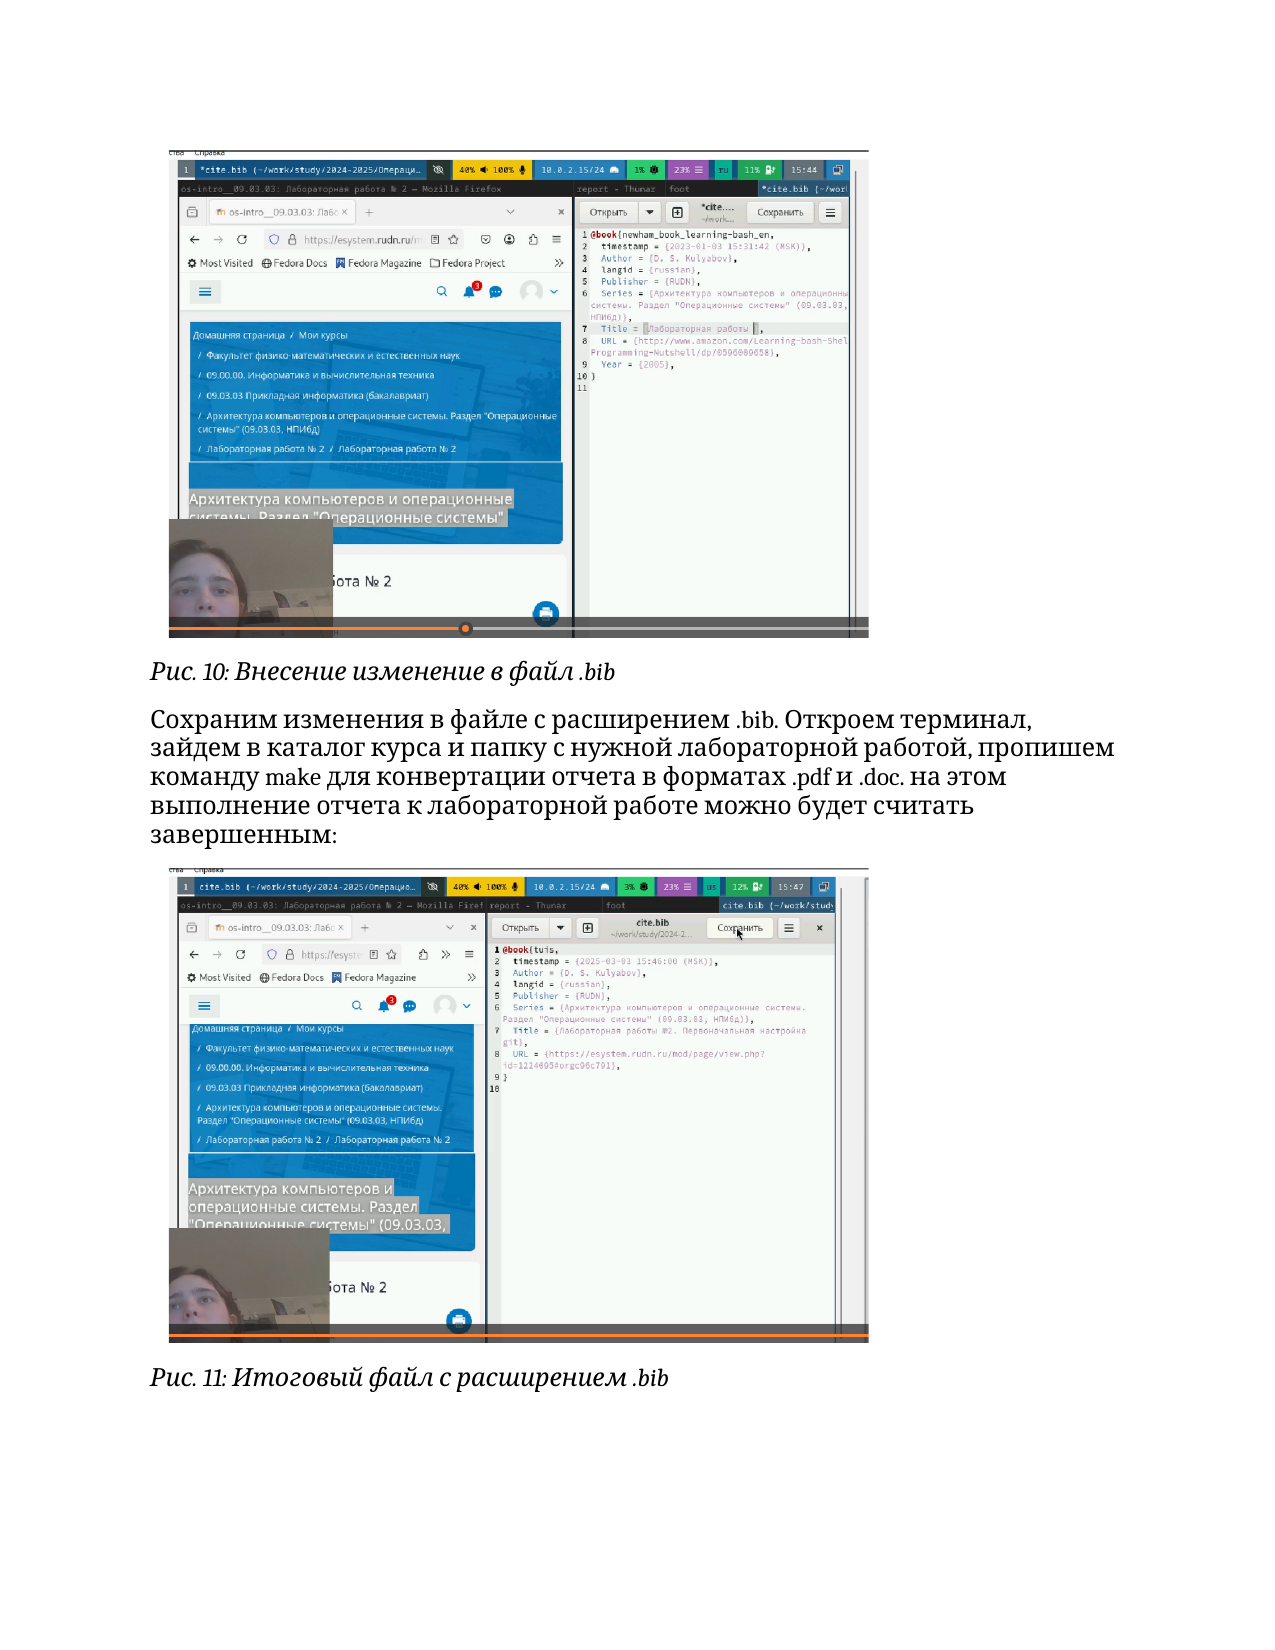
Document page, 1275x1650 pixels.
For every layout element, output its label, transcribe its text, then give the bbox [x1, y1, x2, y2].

text Сохраним изменения в файле с расширением .bib. Откроем терминал, зайдем в каталог курса и папку с нужной лабораторной работой, пропишем команду make для конвертации отчета в форматах .pdf и .doc. на этом выполнение отчета к лабораторной работе можно будет считать завершенным: [150, 706, 1125, 849]
text Рис. 11: Итоговый файл с расширением .bib [150, 1364, 1125, 1392]
picture [168, 150, 869, 638]
text Рис. 10: Внесение изменение в файл .bib [150, 658, 1125, 687]
picture [168, 868, 869, 1343]
